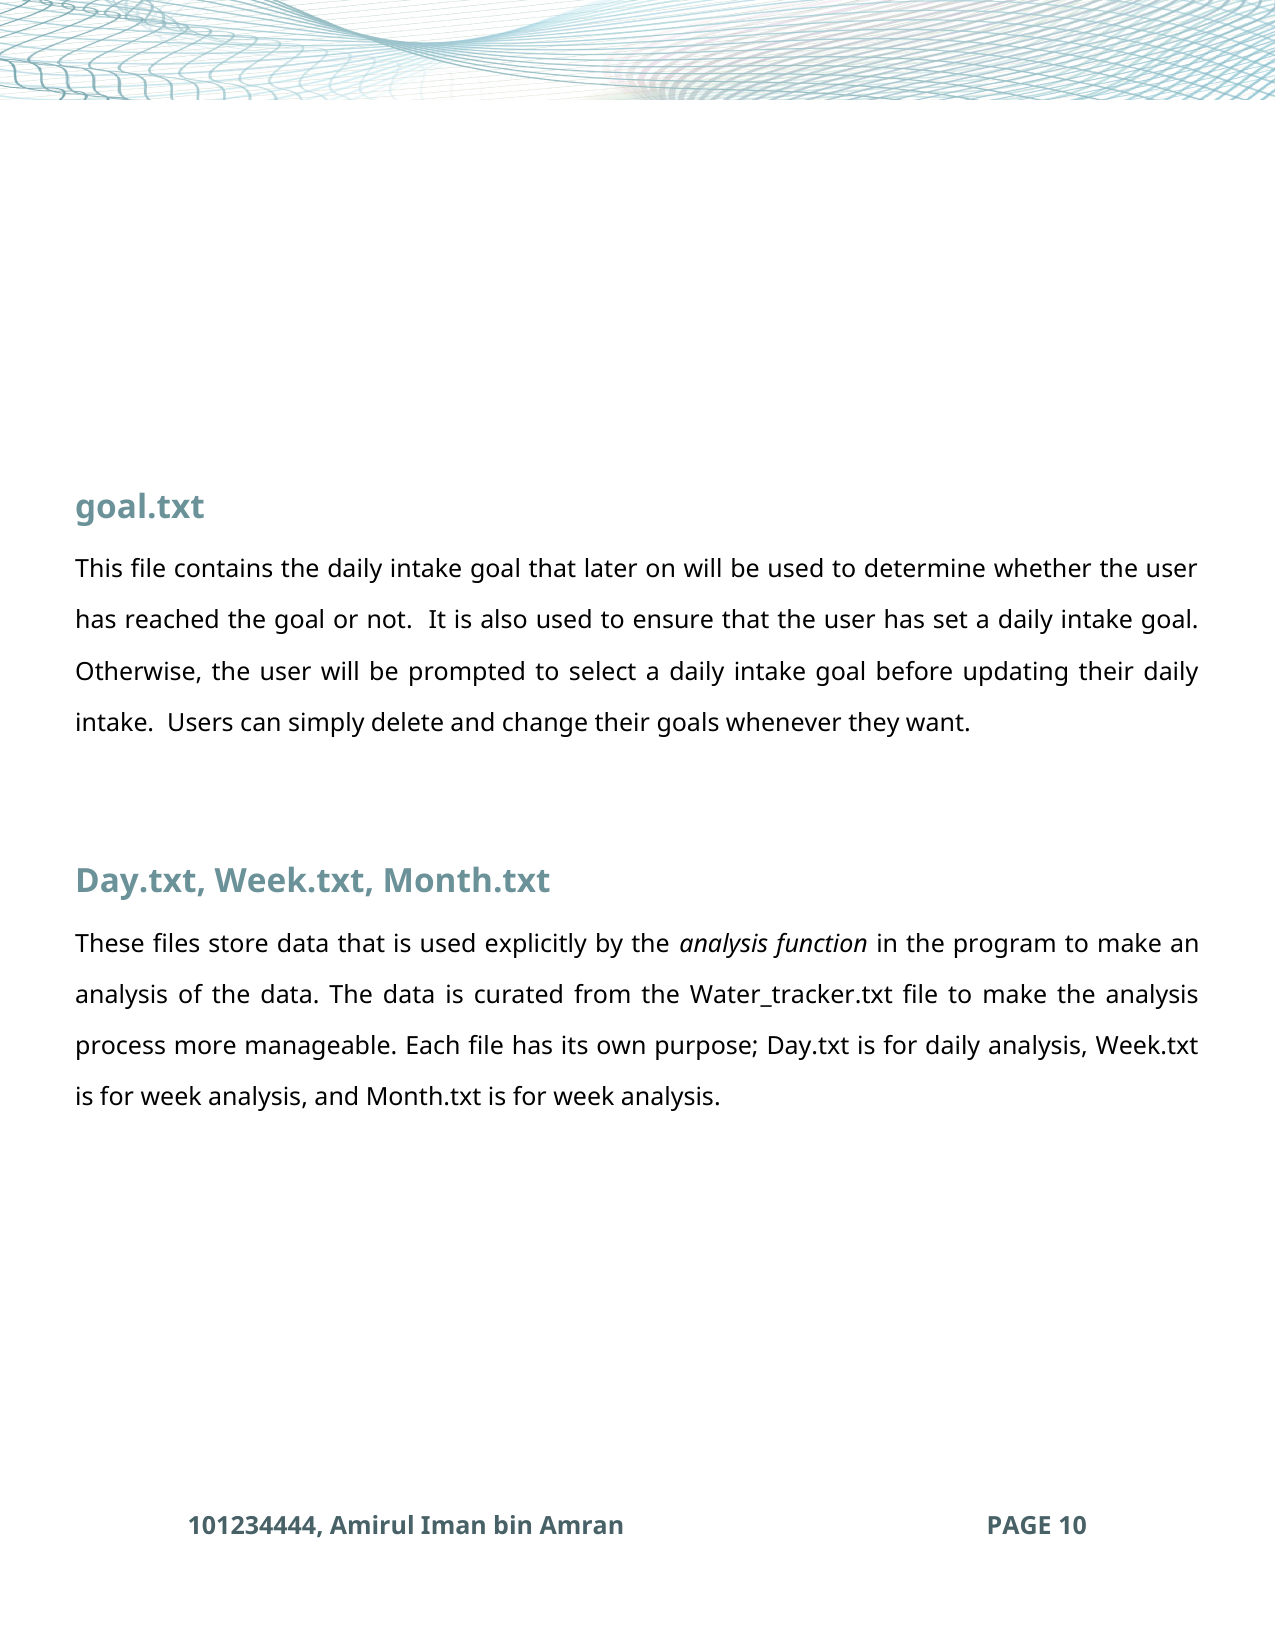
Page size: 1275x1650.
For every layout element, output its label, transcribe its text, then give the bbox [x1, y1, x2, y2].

text These files store data that is used explicitly by the analysis function in the program to make an analysis of the data. The data is curated from the Water_tracker.txt file to make the analysis process more manageable. Each file has its own purpose; Day.txt is for daily analysis, Week.txt is for week analysis, and Month.txt is for week analysis. [75, 925, 1200, 1113]
picture [0, 0, 1275, 100]
subtitle Day.txt, Week.txt, Month.txt [75, 857, 1200, 903]
subtitle goal.txt [75, 483, 1200, 528]
text This file contains the daily intake goal that later on will be used to determine whether the user has reached the goal or not. It is also used to ensure that the user has set a daily intake goal. Otherwise, the user will be prompted to select a daily intake goal before updating their daily intake. Users can simply delete and change their goals whenever they want. [75, 551, 1200, 738]
